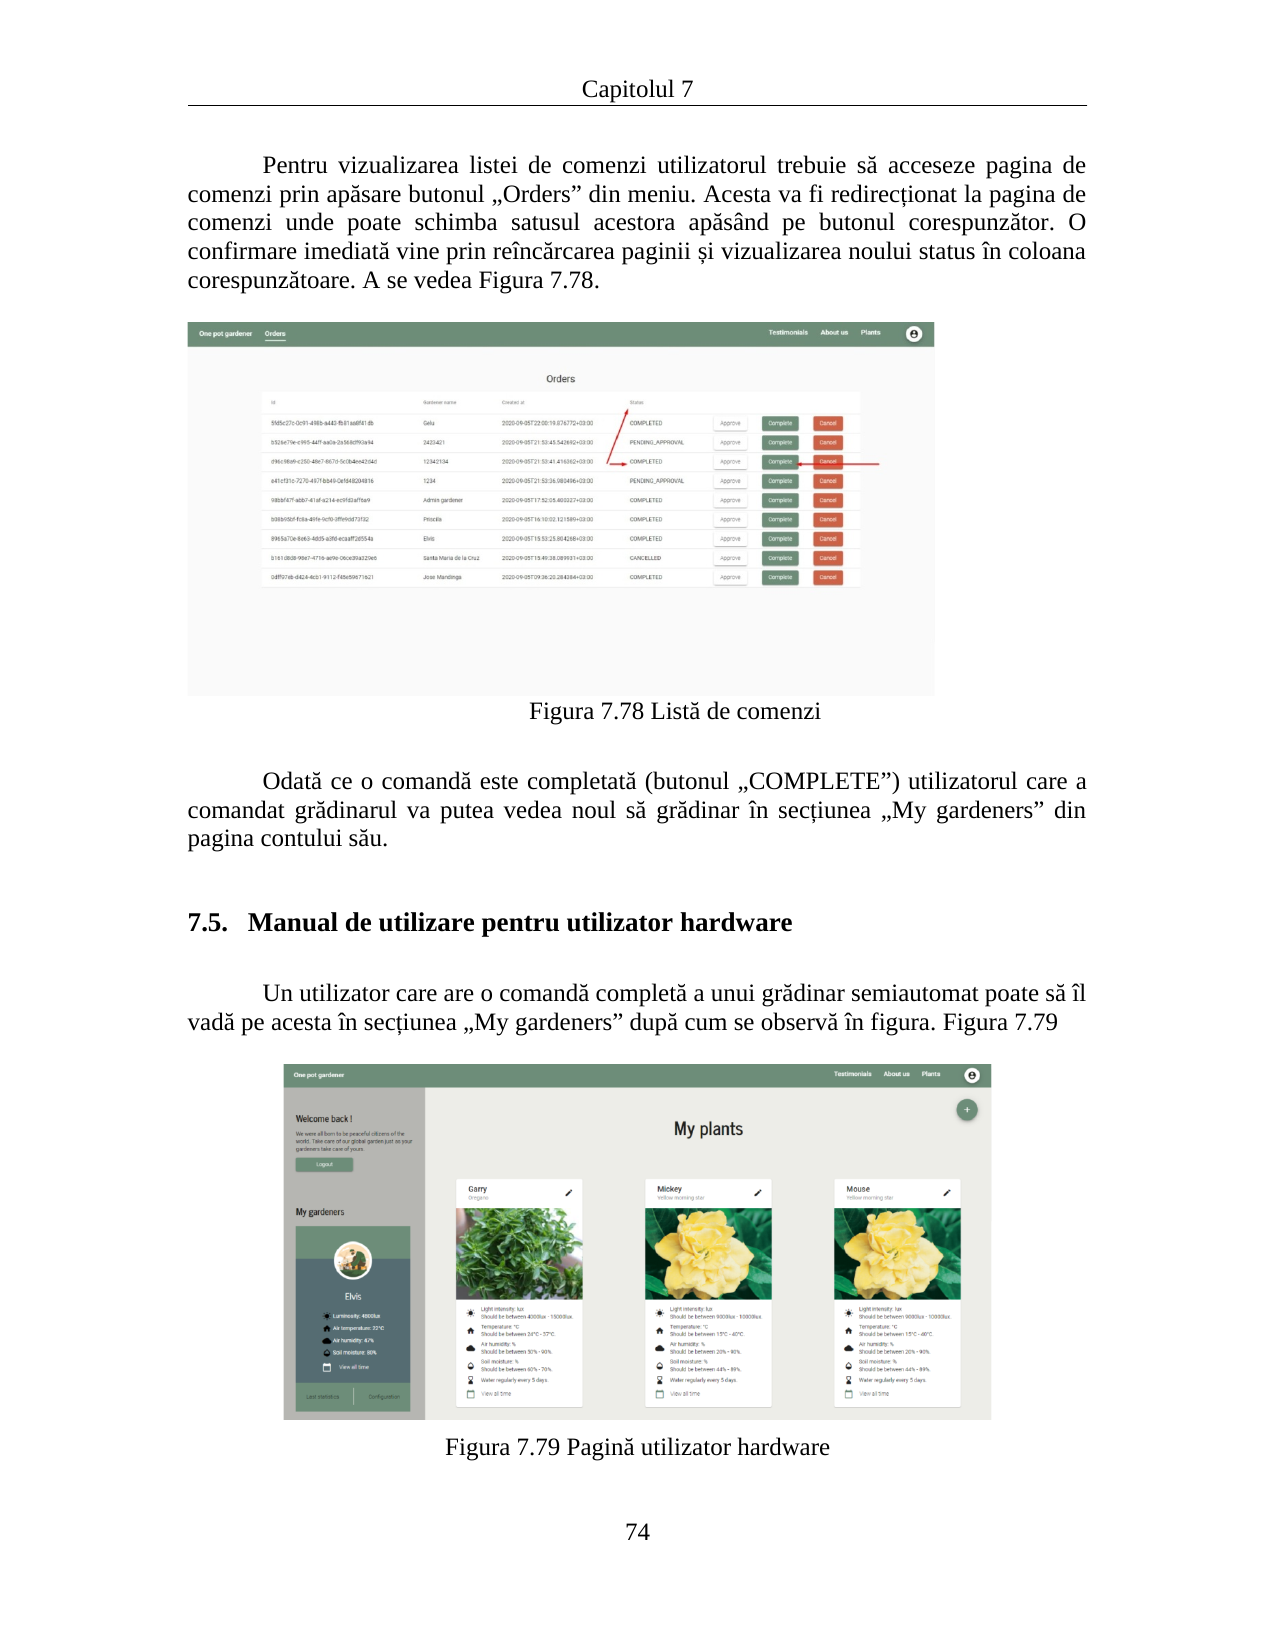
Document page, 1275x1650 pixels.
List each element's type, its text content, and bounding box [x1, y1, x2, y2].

subtitle Manual de utilizare pentru utilizator hardware [187, 906, 1087, 937]
text Odată ce o comandă este completată (butonul „COMPLETE”) utilizatorul care a comandat grădinarul va putea vedea noul să grădinar în secțiunea „My gardeners” din pagina contului său. [187, 766, 1087, 852]
picture [283, 1064, 992, 1420]
picture [187, 322, 935, 696]
